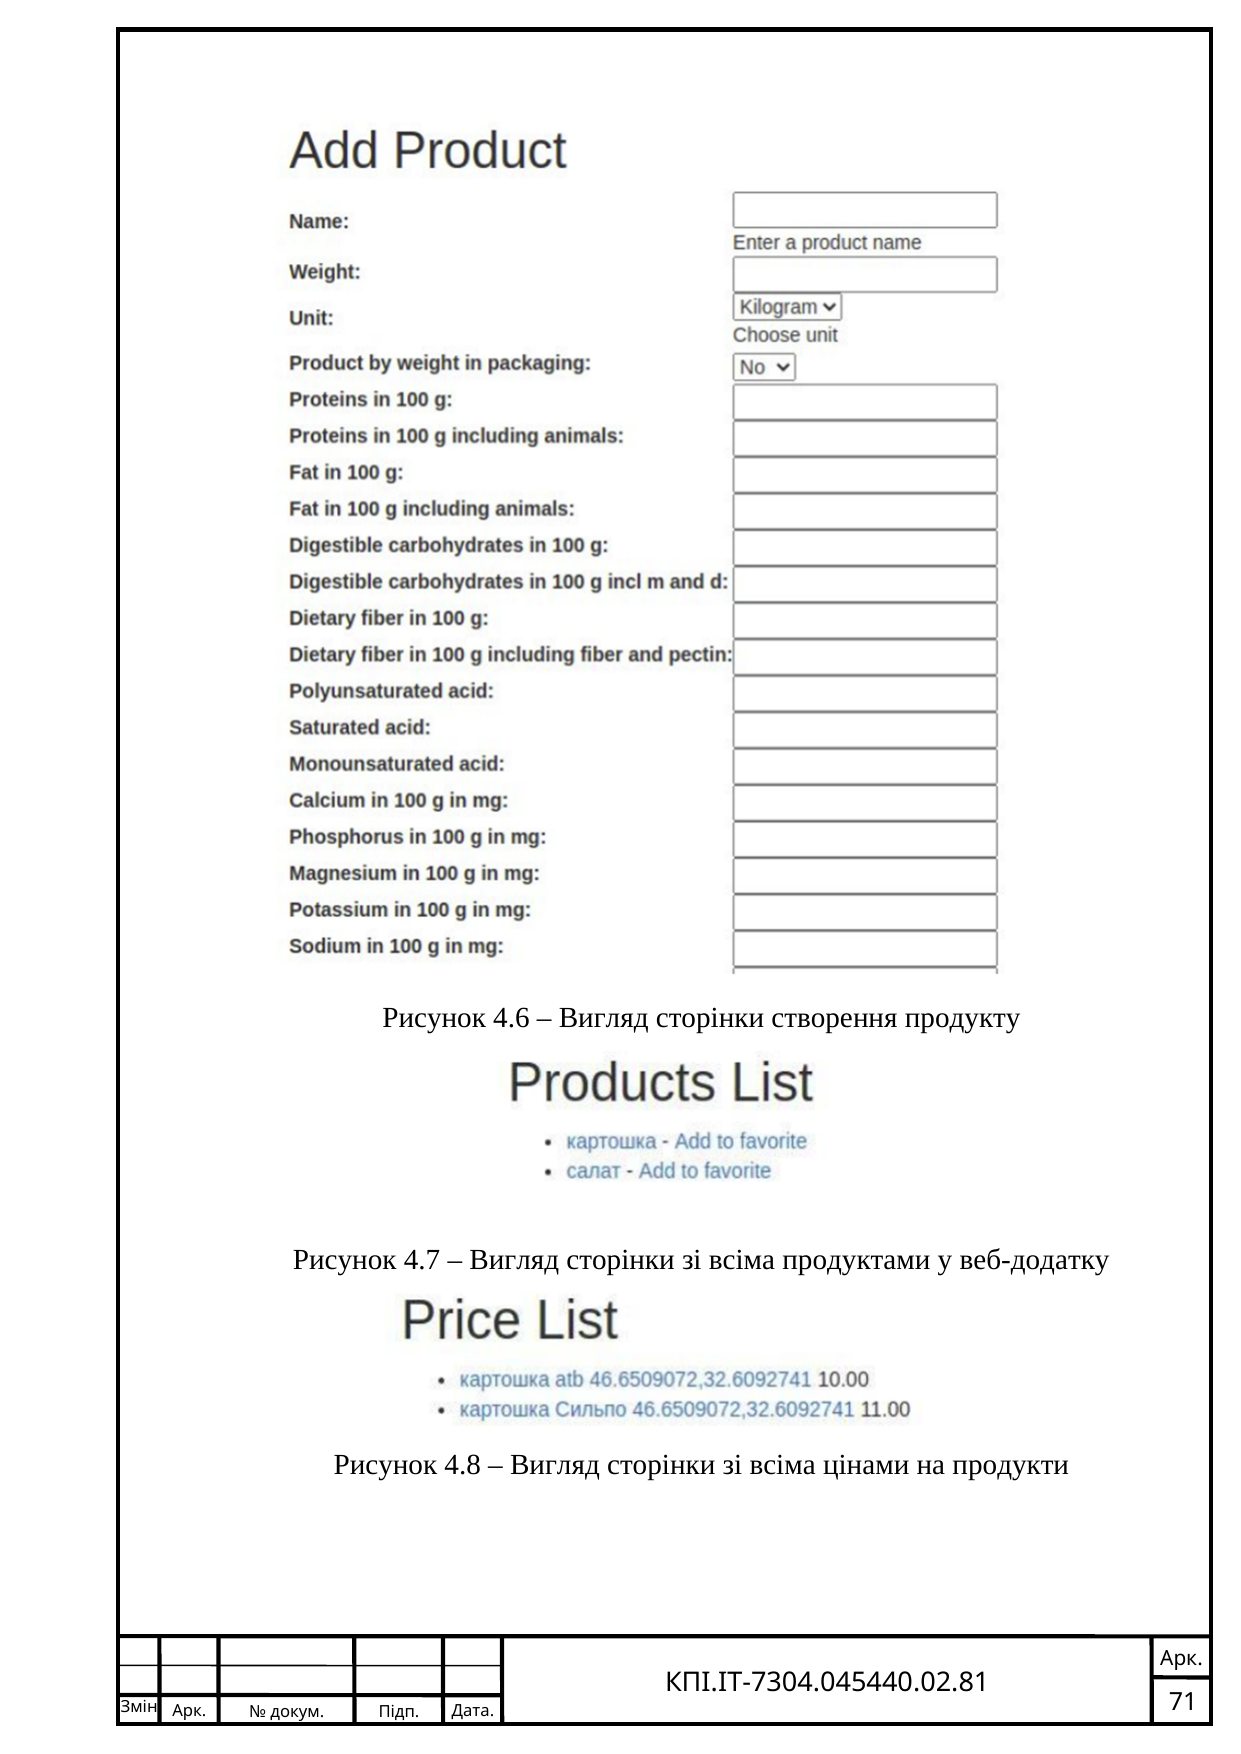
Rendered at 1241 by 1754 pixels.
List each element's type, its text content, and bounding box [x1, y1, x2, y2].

text Рисунок 4.6 – Вигляд сторінки створення продукту [177, 1000, 1152, 1034]
text Рисунок 4.7 – Вигляд сторінки зі всіма продуктами у веб-додатку [177, 1242, 1152, 1276]
picture [266, 118, 1063, 984]
text Рисунок 4.8 – Вигляд сторінки зі всіма цінами на продукти [177, 1447, 1152, 1481]
picture [486, 1050, 842, 1226]
picture [385, 1292, 944, 1431]
